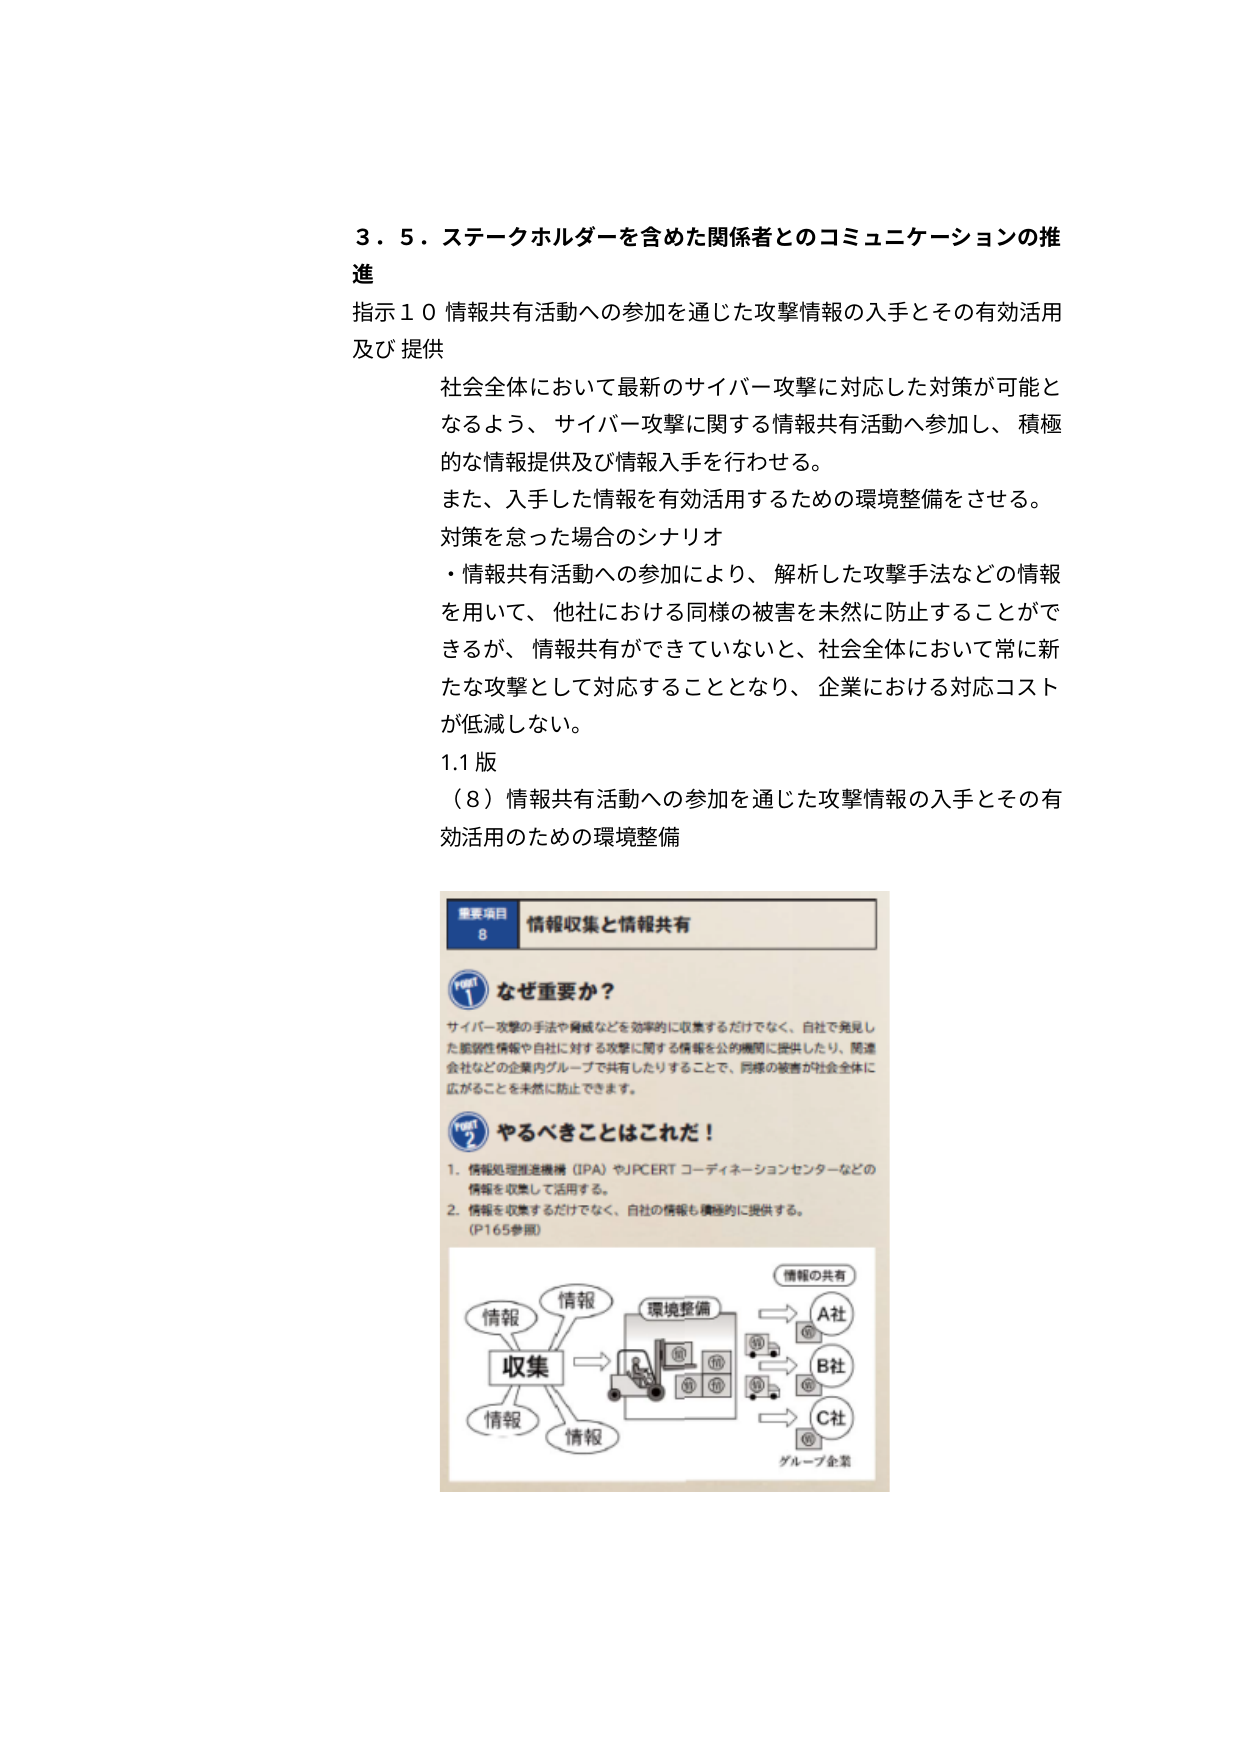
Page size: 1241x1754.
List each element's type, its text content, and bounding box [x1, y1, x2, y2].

text 1.1版 [440, 742, 1063, 779]
text 指示１０ 情報共有活動への参加を通じた攻撃情報の入手とその有効活用及び 提供 [352, 292, 1063, 367]
text （８）情報共有活動への参加を通じた攻撃情報の入手とその有効活用のための環境整備 [440, 779, 1063, 854]
picture [439, 891, 890, 1492]
text 対策を怠った場合のシナリオ [440, 517, 1063, 554]
text ３．５．ステークホルダーを含めた関係者とのコミュニケーションの推進 [352, 217, 1063, 292]
text また、入手した情報を有効活用するための環境整備をさせる。 [440, 479, 1063, 517]
text ・情報共有活動への参加により、 解析した攻撃手法などの情報を用いて、 他社における同様の被害を未然に防止することができるが、 情報共有ができていないと、社会全体において常に新たな攻撃として対応することとなり、 企業における対応コストが低減しない。 [440, 554, 1063, 742]
text 社会全体において最新のサイバー攻撃に対応した対策が可能となるよう、 サイバー攻撃に関する情報共有活動へ参加し、 積極的な情報提供及び情報入手を行わせる。 [440, 367, 1063, 479]
